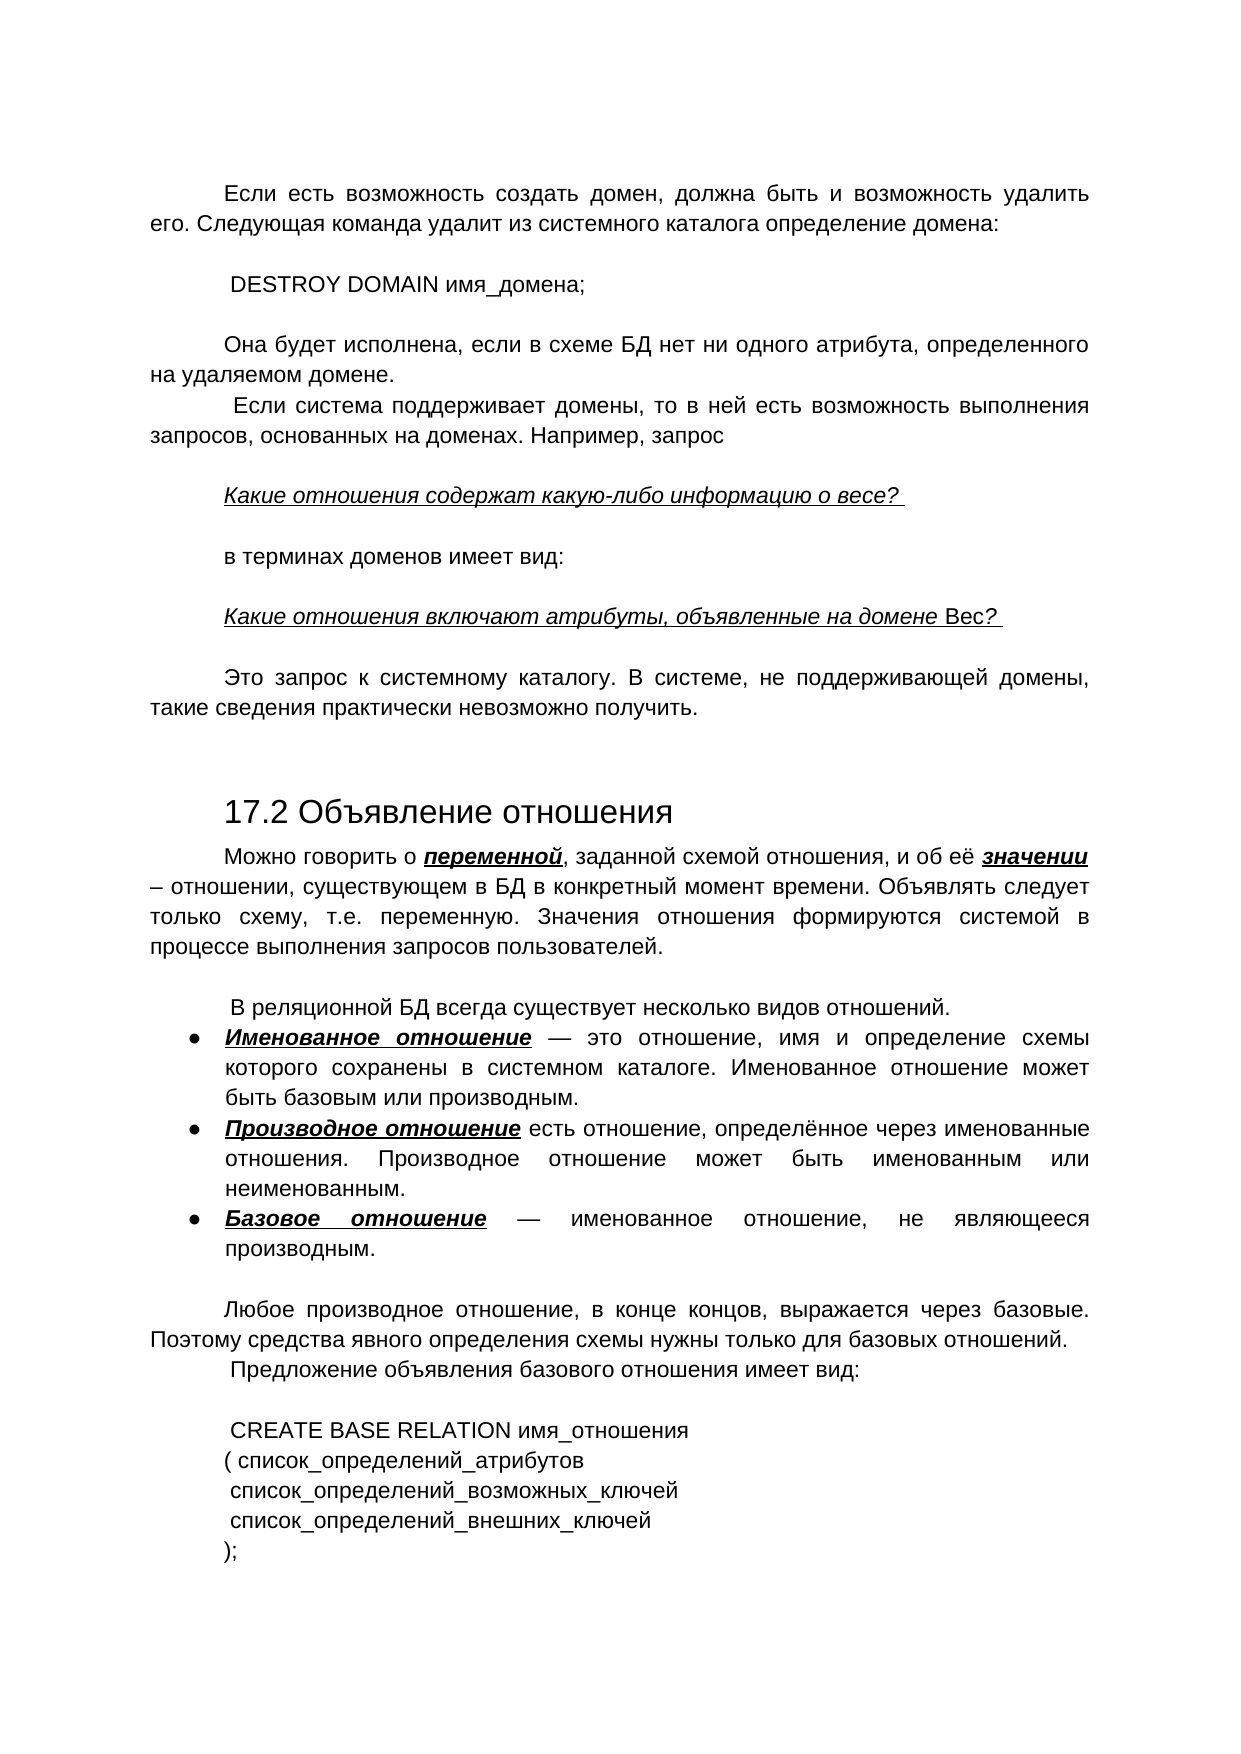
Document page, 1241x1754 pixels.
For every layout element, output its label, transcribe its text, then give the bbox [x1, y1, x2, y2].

text список_определений_возможных_ключей [150, 1477, 1090, 1503]
text Это запрос к системному каталогу. В системе, не поддерживающей домены, такие сведения практически невозможно получить. [150, 663, 1090, 720]
text Какие отношения содержат какую-либо информацию о весе? [150, 482, 1090, 509]
list Базовое отношение — именованное отношение, не являющееся производным. [187, 1205, 1090, 1262]
text Она будет исполнена, если в схеме БД нет ни одного атрибута, определенного на удаляемом домене. [150, 331, 1090, 388]
text список_определений_внешних_ключей [150, 1507, 1090, 1533]
text в терминах доменов имеет вид: [150, 543, 1090, 569]
text Если есть возможность создать домен, должна быть и возможность удалить его. Следующая команда удалит из системного каталога определение домена: [150, 180, 1090, 237]
text DESTROY DOMAIN имя_домена; [150, 271, 1090, 297]
text Если система поддерживает домены, то в ней есть возможность выполнения запросов, основанных на доменах. Например, запрос [150, 392, 1090, 448]
text ( список_определений_атрибутов [150, 1447, 1090, 1473]
text Какие отношения включают атрибуты, объявленные на домене Вес? [150, 603, 1090, 629]
list Именованное отношение — это отношение, имя и определение схемы которого сохранены в системном каталоге. Именованное отношение может быть базовым или производным. [187, 1024, 1090, 1111]
subtitle 17.2 Объявление отношения [150, 792, 1090, 830]
text В реляционной БД всегда существует несколько видов отношений. [150, 994, 1090, 1020]
text Можно говорить о переменной, заданной схемой отношения, и об её значении – отношении, существующем в БД в конкретный момент времени. Объявлять следует только схему, т.е. переменную. Значения отношения формируются системой в процессе выполнения запросов пользователей. [150, 843, 1090, 959]
list Производное отношение есть отношение, определённое через именованные отношения. Производное отношение может быть именованным или неименованным. [187, 1114, 1090, 1201]
text Любое производное отношение, в конце концов, выражается через базовые. Поэтому средства явного определения схемы нужны только для базовых отношений. [150, 1296, 1090, 1352]
text CREATE BASE RELATION имя_отношения [150, 1417, 1090, 1443]
text ); [150, 1537, 1090, 1564]
text Предложение объявления базового отношения имеет вид: [150, 1356, 1090, 1382]
